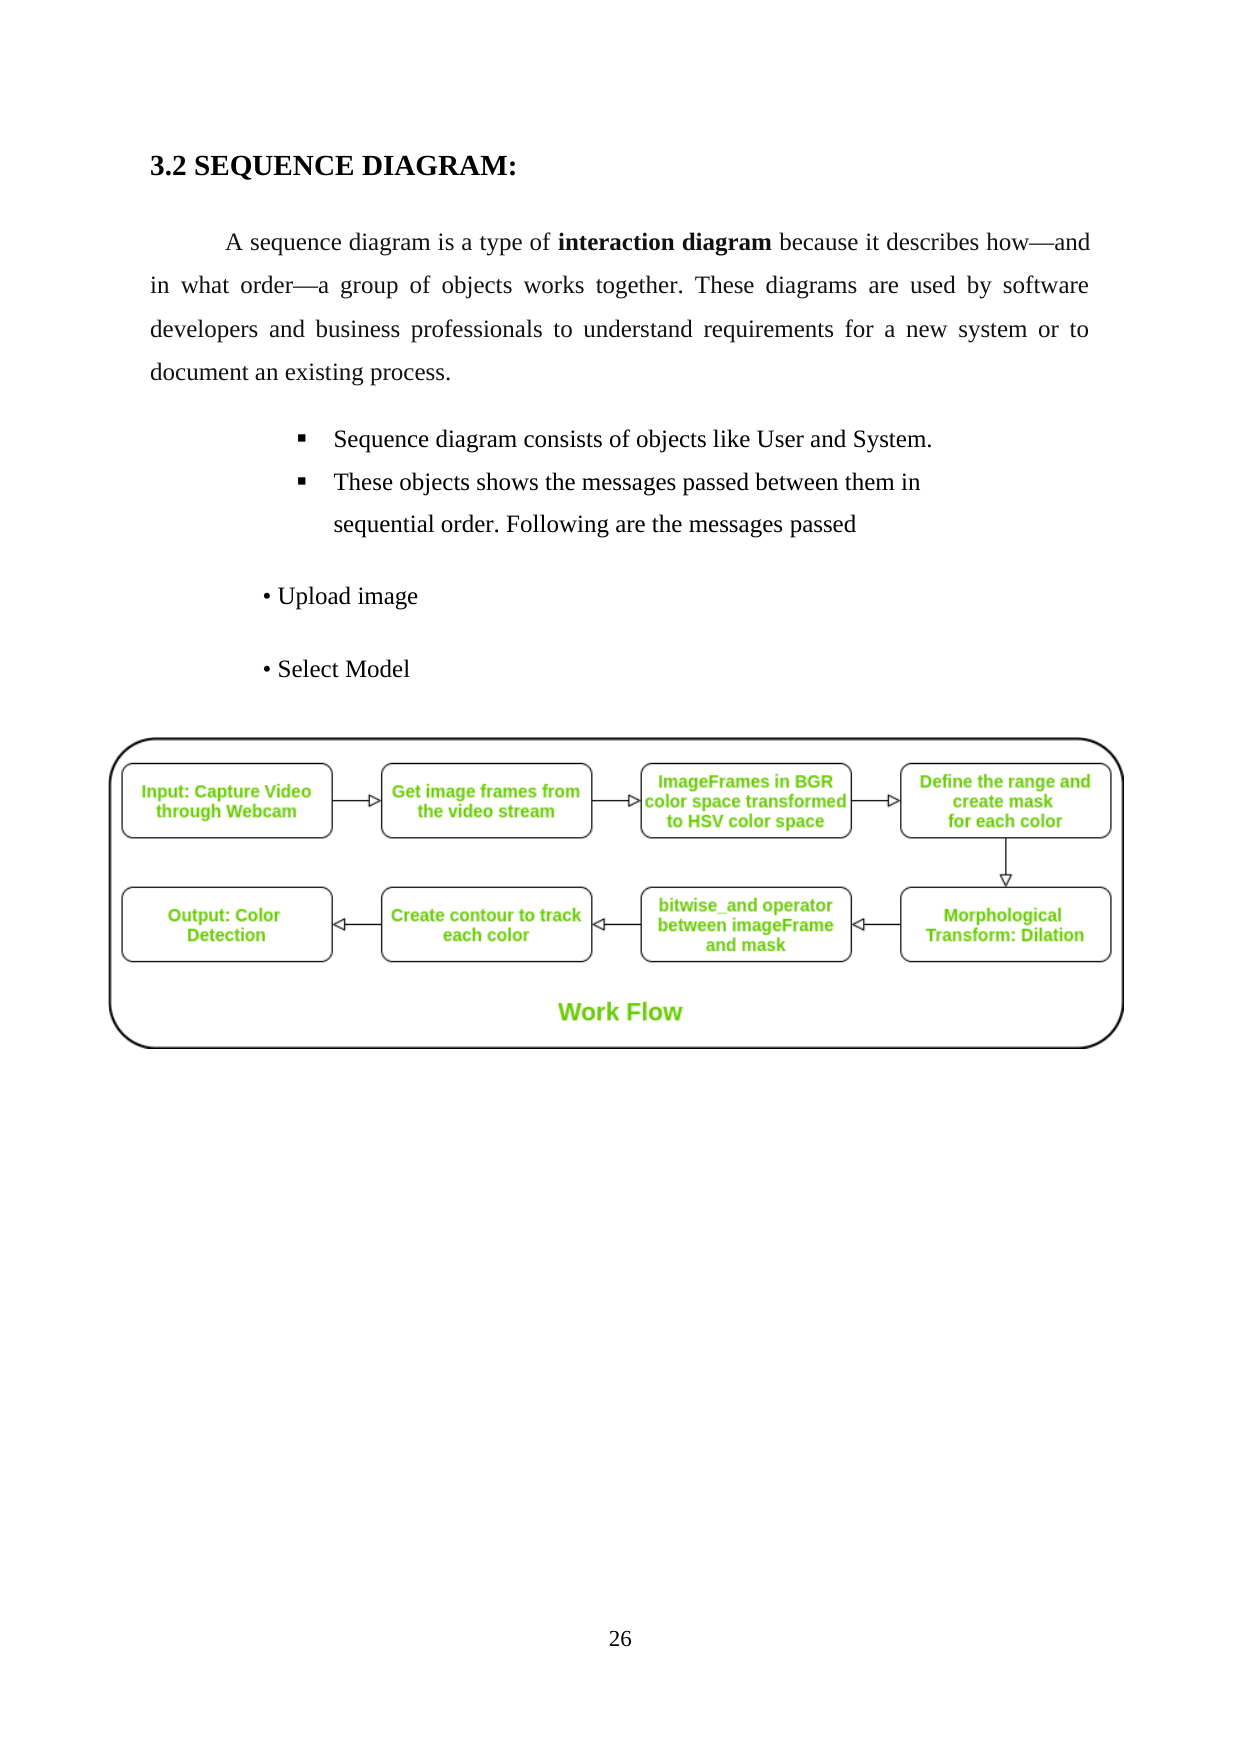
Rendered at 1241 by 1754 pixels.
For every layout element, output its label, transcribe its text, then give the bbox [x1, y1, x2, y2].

picture [108, 737, 1124, 1049]
subtitle SEQUENCE DIAGRAM: [150, 148, 1123, 182]
text A sequence diagram is a type of interaction diagram because it describes how—and in what order—a group of objects works together. These diagrams are used by software developers and business professionals to understand requirements for a new system or to document an existing process. [150, 227, 1091, 386]
list Sequence diagram consists of objects like User and System. [296, 424, 1123, 453]
list Upload image [262, 581, 1123, 610]
list Select Model [262, 654, 1123, 683]
list These objects shows the messages passed between them in sequential order. Following are the messages passed [296, 467, 985, 538]
